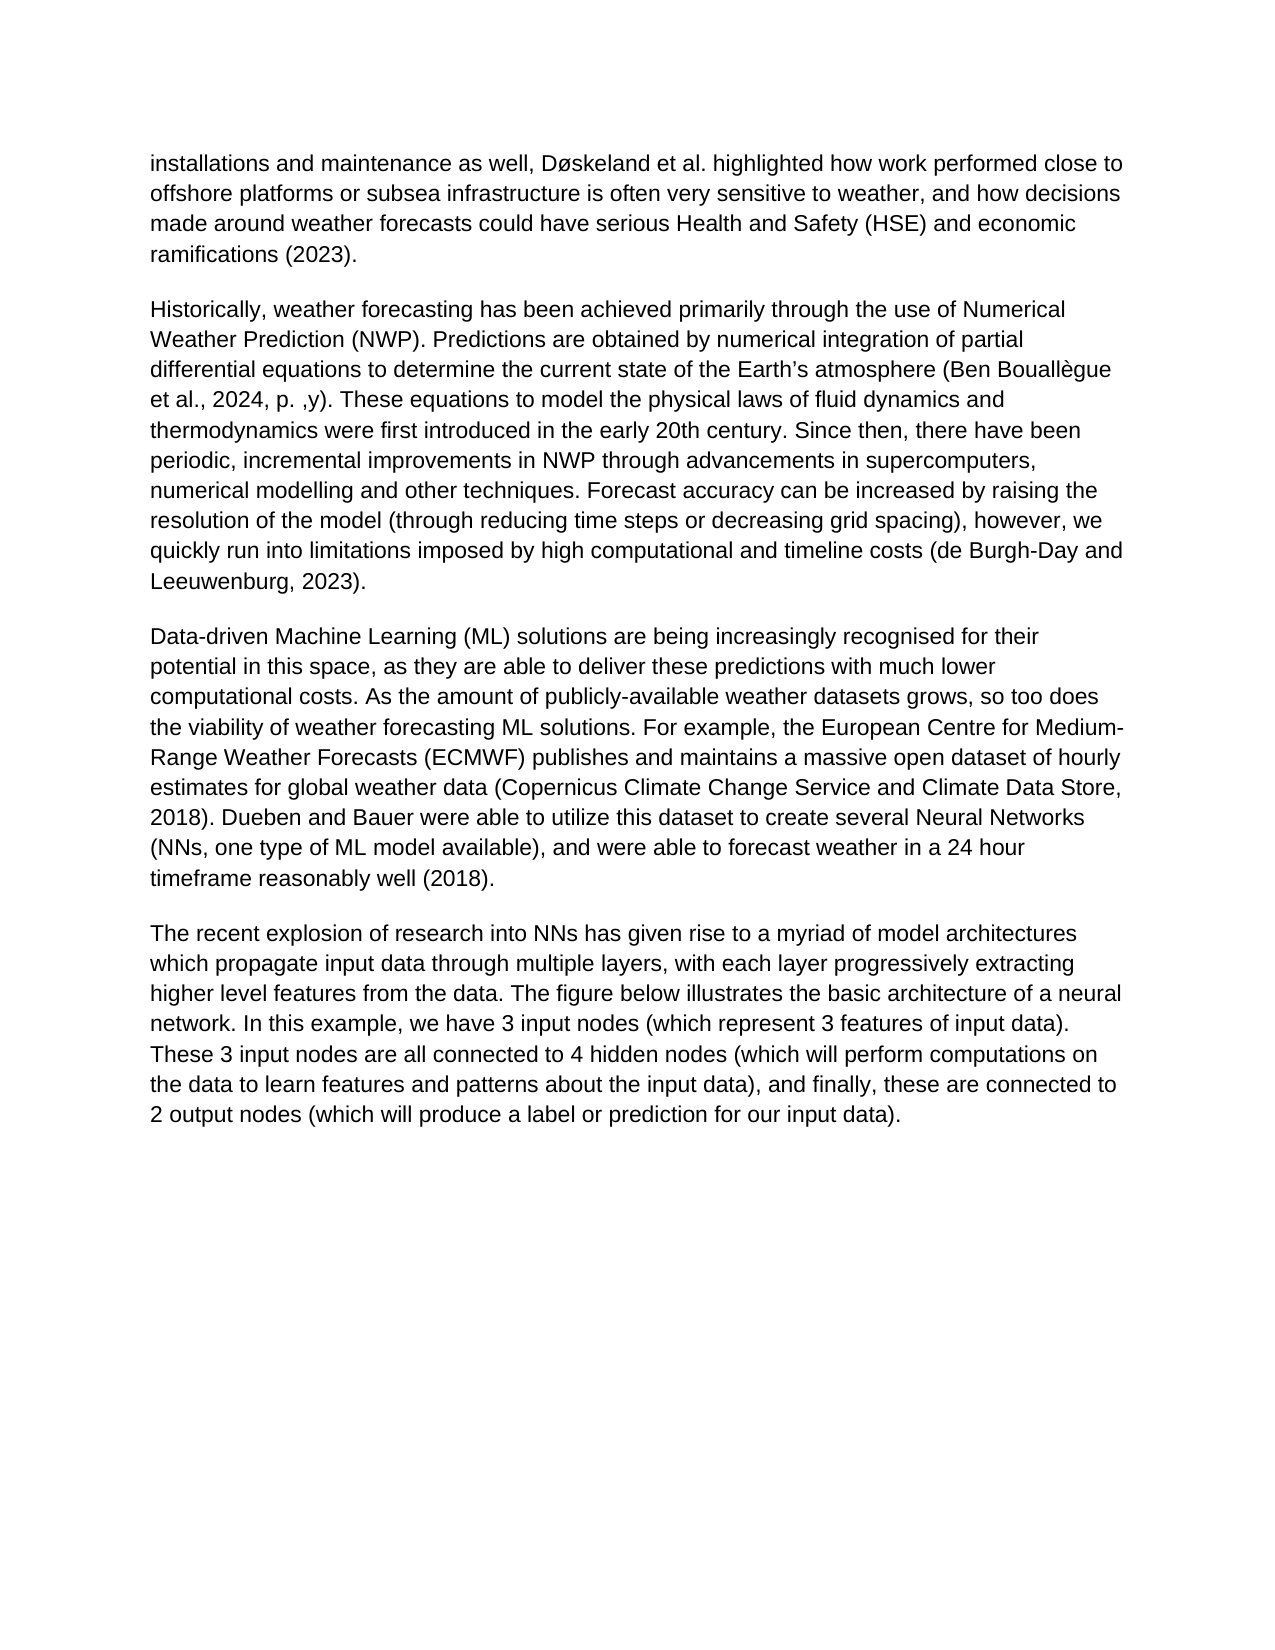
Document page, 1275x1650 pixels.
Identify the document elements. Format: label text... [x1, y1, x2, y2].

text Historically, weather forecasting has been achieved primarily through the use of Numerical Weather Prediction (NWP). Predictions are obtained by numerical integration of partial differential equations to determine the current state of the Earth’s atmosphere (Ben Bouallègue et al., 2024, p. ,y). These equations to model the physical laws of fluid dynamics and thermodynamics were first introduced in the early 20th century. Since then, there have been periodic, incremental improvements in NWP through advancements in supercomputers, numerical modelling and other techniques. Forecast accuracy can be increased by raising the resolution of the model (through reducing time steps or decreasing grid spacing), however, we quickly run into limitations imposed by high computational and timeline costs (de Burgh-Day and Leeuwenburg, 2023). [150, 296, 1125, 594]
text Data-driven Machine Learning (ML) solutions are being increasingly recognised for their potential in this space, as they are able to deliver these predictions with much lower computational costs. As the amount of publicly-available weather datasets grows, so too does the viability of weather forecasting ML solutions. For example, the European Centre for Medium-Range Weather Forecasts (ECMWF) publishes and maintains a massive open dataset of hourly estimates for global weather data (Copernicus Climate Change Service and Climate Data Store, 2018). Dueben and Bauer were able to utilize this dataset to create several Neural Networks (NNs, one type of ML model available), and were able to forecast weather in a 24 hour timeframe reasonably well (2018). [150, 623, 1125, 891]
text The recent explosion of research into NNs has given rise to a myriad of model architectures which propagate input data through multiple layers, with each layer progressively extracting higher level features from the data. The figure below illustrates the basic architecture of a neural network. In this example, we have 3 input nodes (which represent 3 features of input data). These 3 input nodes are all connected to 4 hidden nodes (which will perform computations on the data to learn features and patterns about the input data), and finally, these are connected to 2 output nodes (which will produce a label or prediction for our input data). [150, 920, 1125, 1127]
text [150, 150, 1125, 267]
